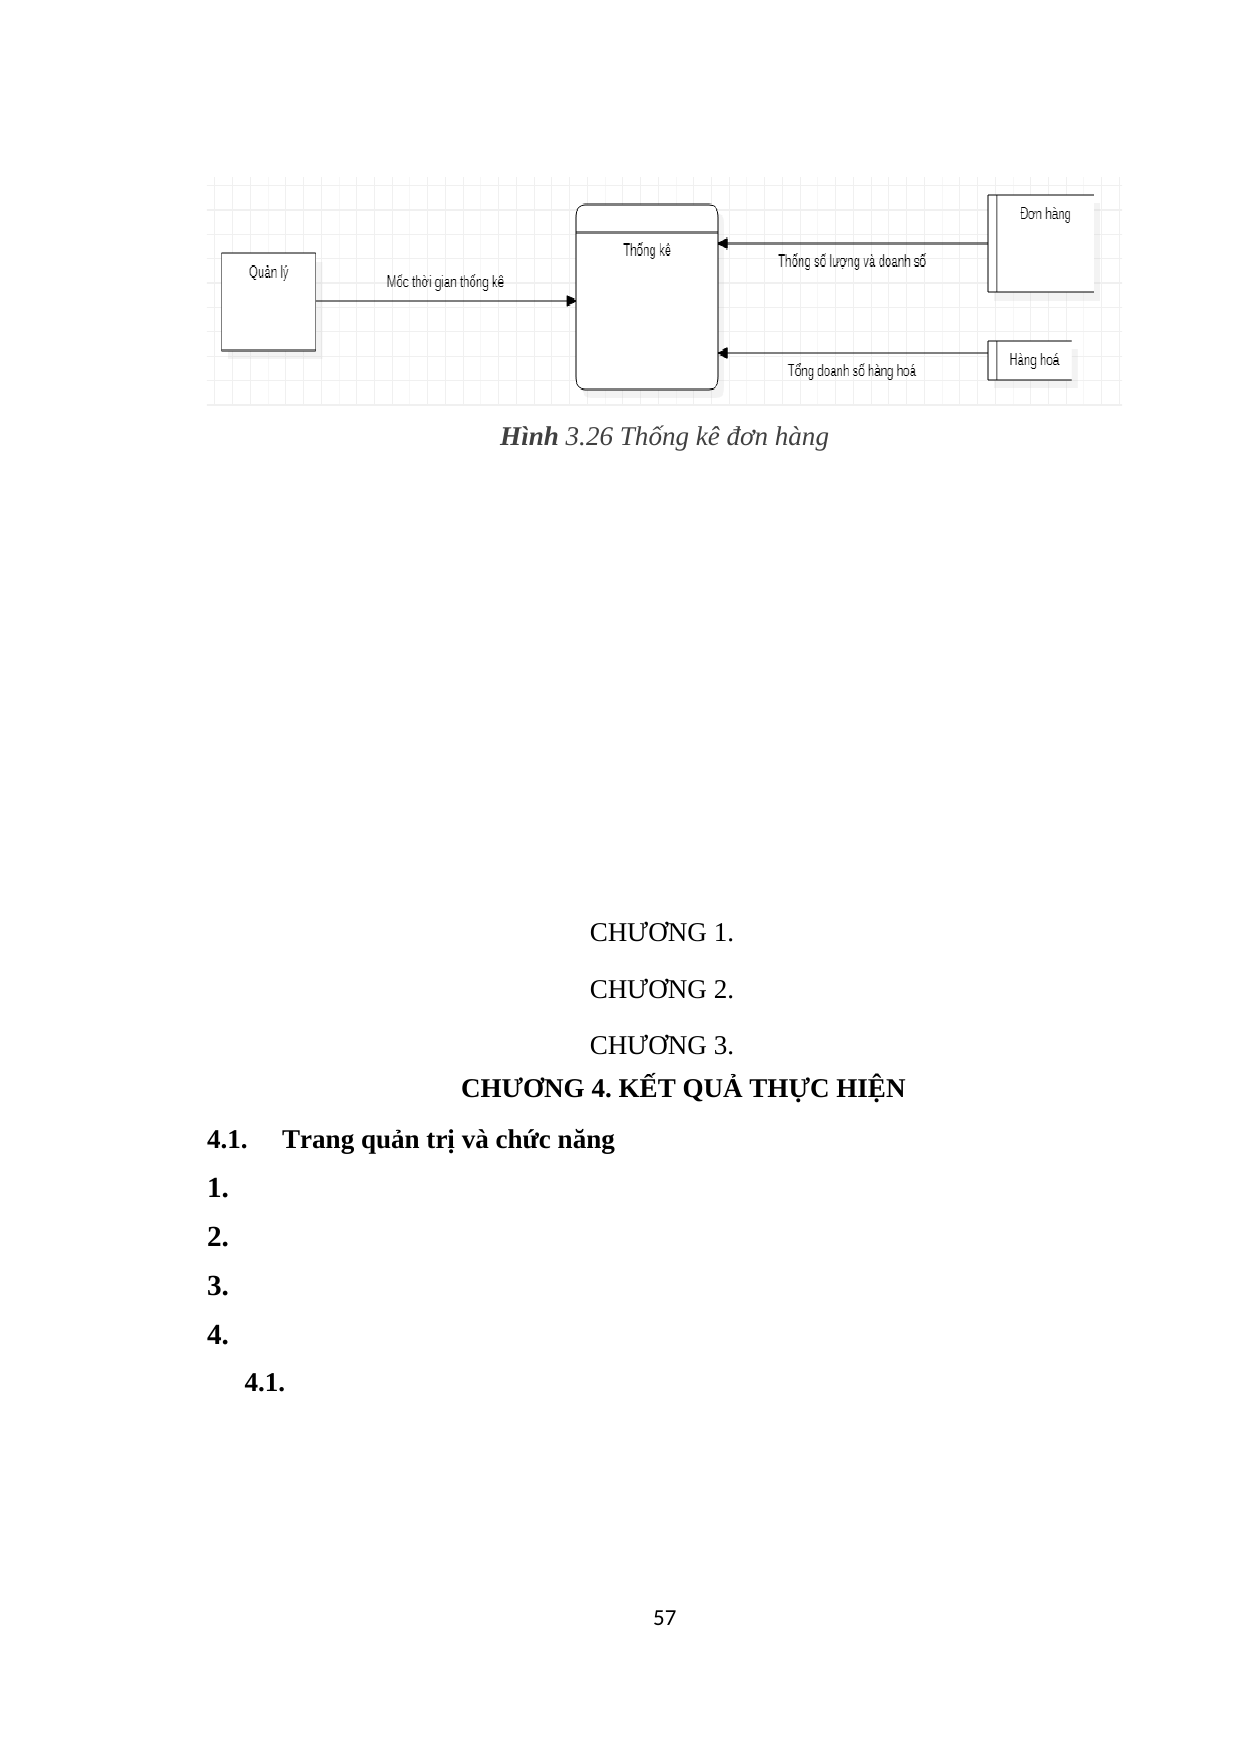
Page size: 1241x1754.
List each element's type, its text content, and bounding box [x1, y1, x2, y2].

picture [206, 177, 1123, 406]
subtitle CHƯƠNG 4. KẾT QUẢ THỰC HIỆN [244, 1072, 1122, 1104]
subtitle 4.1. Trang quản trị và chức năng [207, 1123, 1122, 1154]
